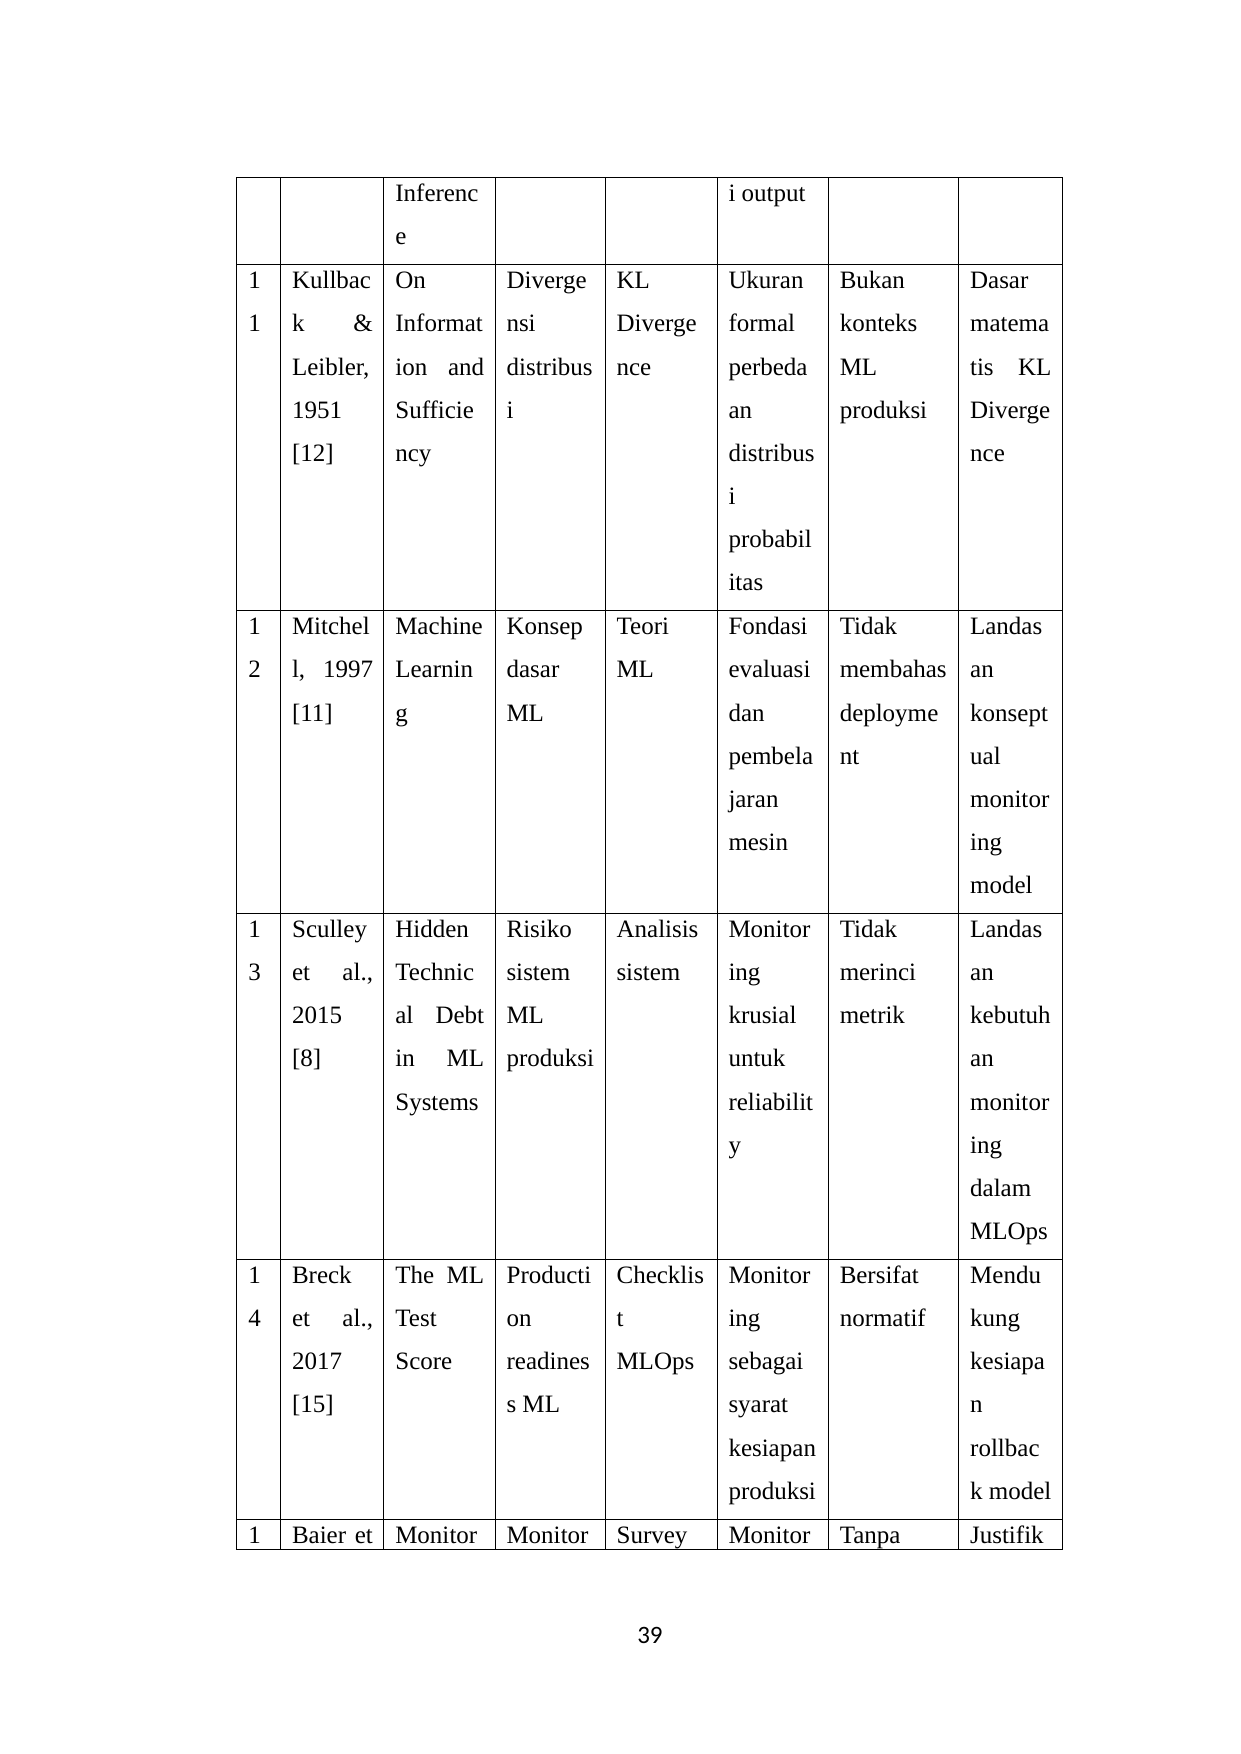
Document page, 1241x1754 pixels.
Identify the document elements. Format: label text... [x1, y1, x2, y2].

table_cell 15 [237, 1520, 280, 1548]
table_cell Checklist MLOps [606, 1260, 717, 1519]
table_cell Hidden Technical Debt in ML Systems [384, 914, 495, 1259]
table_cell Fondasi evaluasi dan pembelajaran mesin [718, 611, 828, 913]
table_cell The ML Test Score [384, 1260, 495, 1519]
table_cell Breck et al., 2017 [15] [281, 1260, 383, 1519]
table_cell KL Divergence [606, 265, 717, 610]
table_cell Analisis sistem [606, 914, 717, 1259]
table_cell 14 [237, 1260, 280, 1519]
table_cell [281, 1520, 383, 1548]
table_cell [959, 1520, 1062, 1548]
table_cell Tidak merinci metrik [829, 914, 958, 1259]
table_cell Monitoring produksi [496, 1520, 605, 1548]
table_cell Divergensi distribusi [496, 265, 605, 610]
table_cell Production readiness ML [496, 1260, 605, 1519]
table_cell Machine Learning [384, 611, 495, 913]
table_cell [496, 178, 605, 264]
table_cell Kullback & Leibler, 1951 [12] [281, 265, 383, 610]
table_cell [384, 1520, 495, 1548]
table_cell On Information and Sufficiency [384, 265, 495, 610]
table_cell Dasar matematis KL Divergence [959, 265, 1062, 610]
table_cell 11 [237, 265, 280, 610]
table_cell Bersifat normatif [829, 1260, 958, 1519]
table_cell 10 [237, 178, 280, 264]
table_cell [718, 178, 828, 264]
table_cell Sculley et al., 2015 [8] [281, 914, 383, 1259]
table_cell Survey monitoring [606, 1520, 717, 1548]
table_cell Konsep dasar ML [496, 611, 605, 913]
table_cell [606, 178, 717, 264]
table_cell Landasan kebutuhan monitoring dalam MLOps [959, 914, 1062, 1259]
table_cell Mitchell, 1997 [11] [281, 611, 383, 913]
table_cell Teori ML [606, 611, 717, 913]
table_cell Bukan konteks ML produksi [829, 265, 958, 610]
table_cell 12 [237, 611, 280, 913]
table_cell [959, 178, 1062, 264]
table_cell Ukuran formal perbedaan distribusi probabilitas [718, 265, 828, 610]
table_cell 13 [237, 914, 280, 1259]
table_cell Risiko sistem ML produksi [496, 914, 605, 1259]
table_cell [384, 178, 495, 264]
table_cell Landasan konseptual monitoring model [959, 611, 1062, 913]
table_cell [281, 178, 383, 264]
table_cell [829, 1520, 958, 1548]
table_cell Tidak membahas deployment [829, 611, 958, 913]
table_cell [829, 178, 958, 264]
table_cell Mendukung kesiapan rollback model [959, 1260, 1062, 1519]
table_cell Monitoring krusial untuk reliability [718, 914, 828, 1259]
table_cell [718, 1520, 828, 1548]
table_cell Monitoring sebagai syarat kesiapan produksi [718, 1260, 828, 1519]
